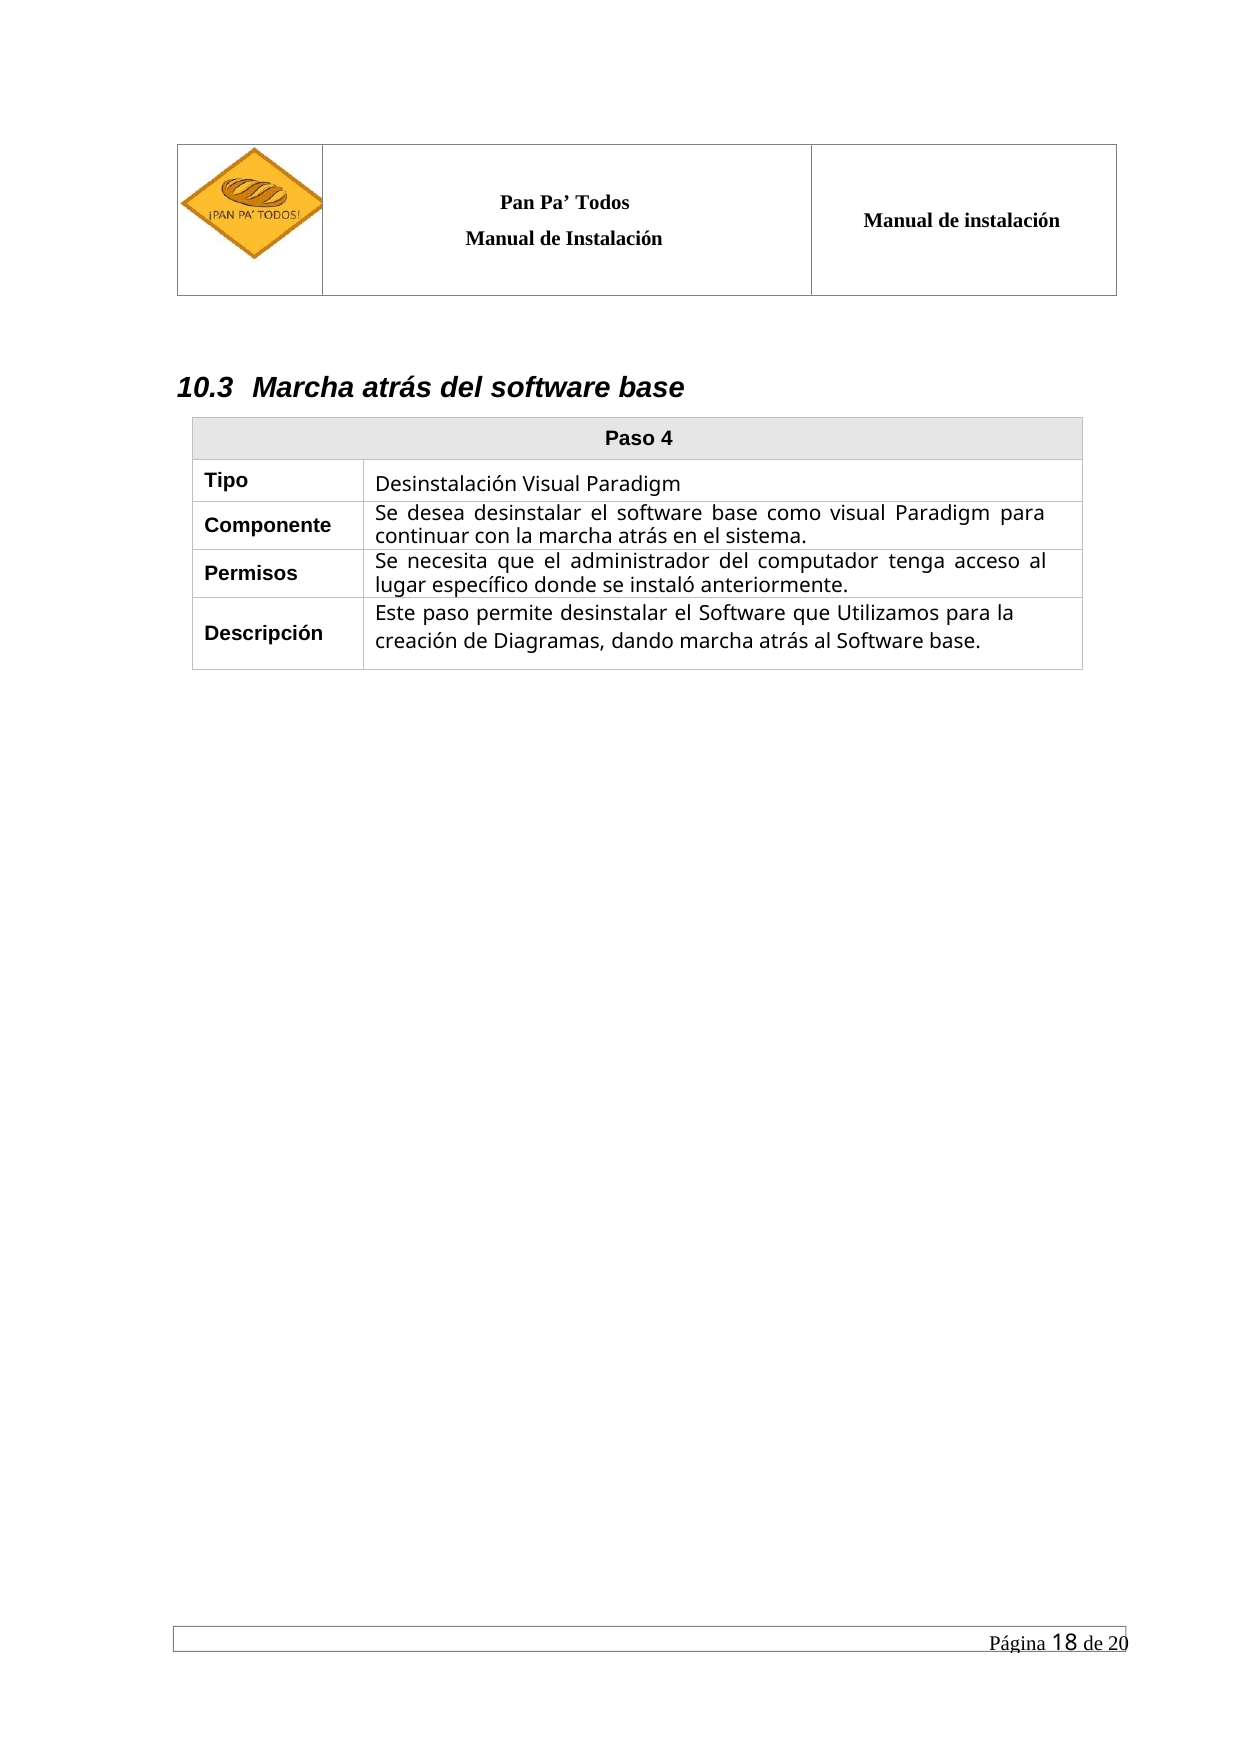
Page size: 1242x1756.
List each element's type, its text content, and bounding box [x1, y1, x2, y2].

picture [180, 147, 322, 262]
table_cell Permisos [193, 550, 363, 597]
table_cell Tipo [193, 460, 363, 501]
table_header Paso 4 [193, 418, 1082, 459]
table_cell Componente [193, 502, 363, 549]
table_cell Desinstalación Visual Paradigm [364, 460, 1082, 501]
list Marcha atrás del software base [177, 370, 1139, 403]
table_cell Se necesita que el administrador del computador tenga acceso al lugar específico donde se instaló anteriormente. [364, 550, 1082, 597]
table_cell Descripción [193, 598, 363, 669]
table_cell Este paso permite desinstalar el Software que Utilizamos para la creación de Diagramas, dando marcha atrás al Software base. [364, 598, 1082, 669]
table_cell Se desea desinstalar el software base como visual Paradigm para continuar con la marcha atrás en el sistema. [364, 502, 1082, 549]
